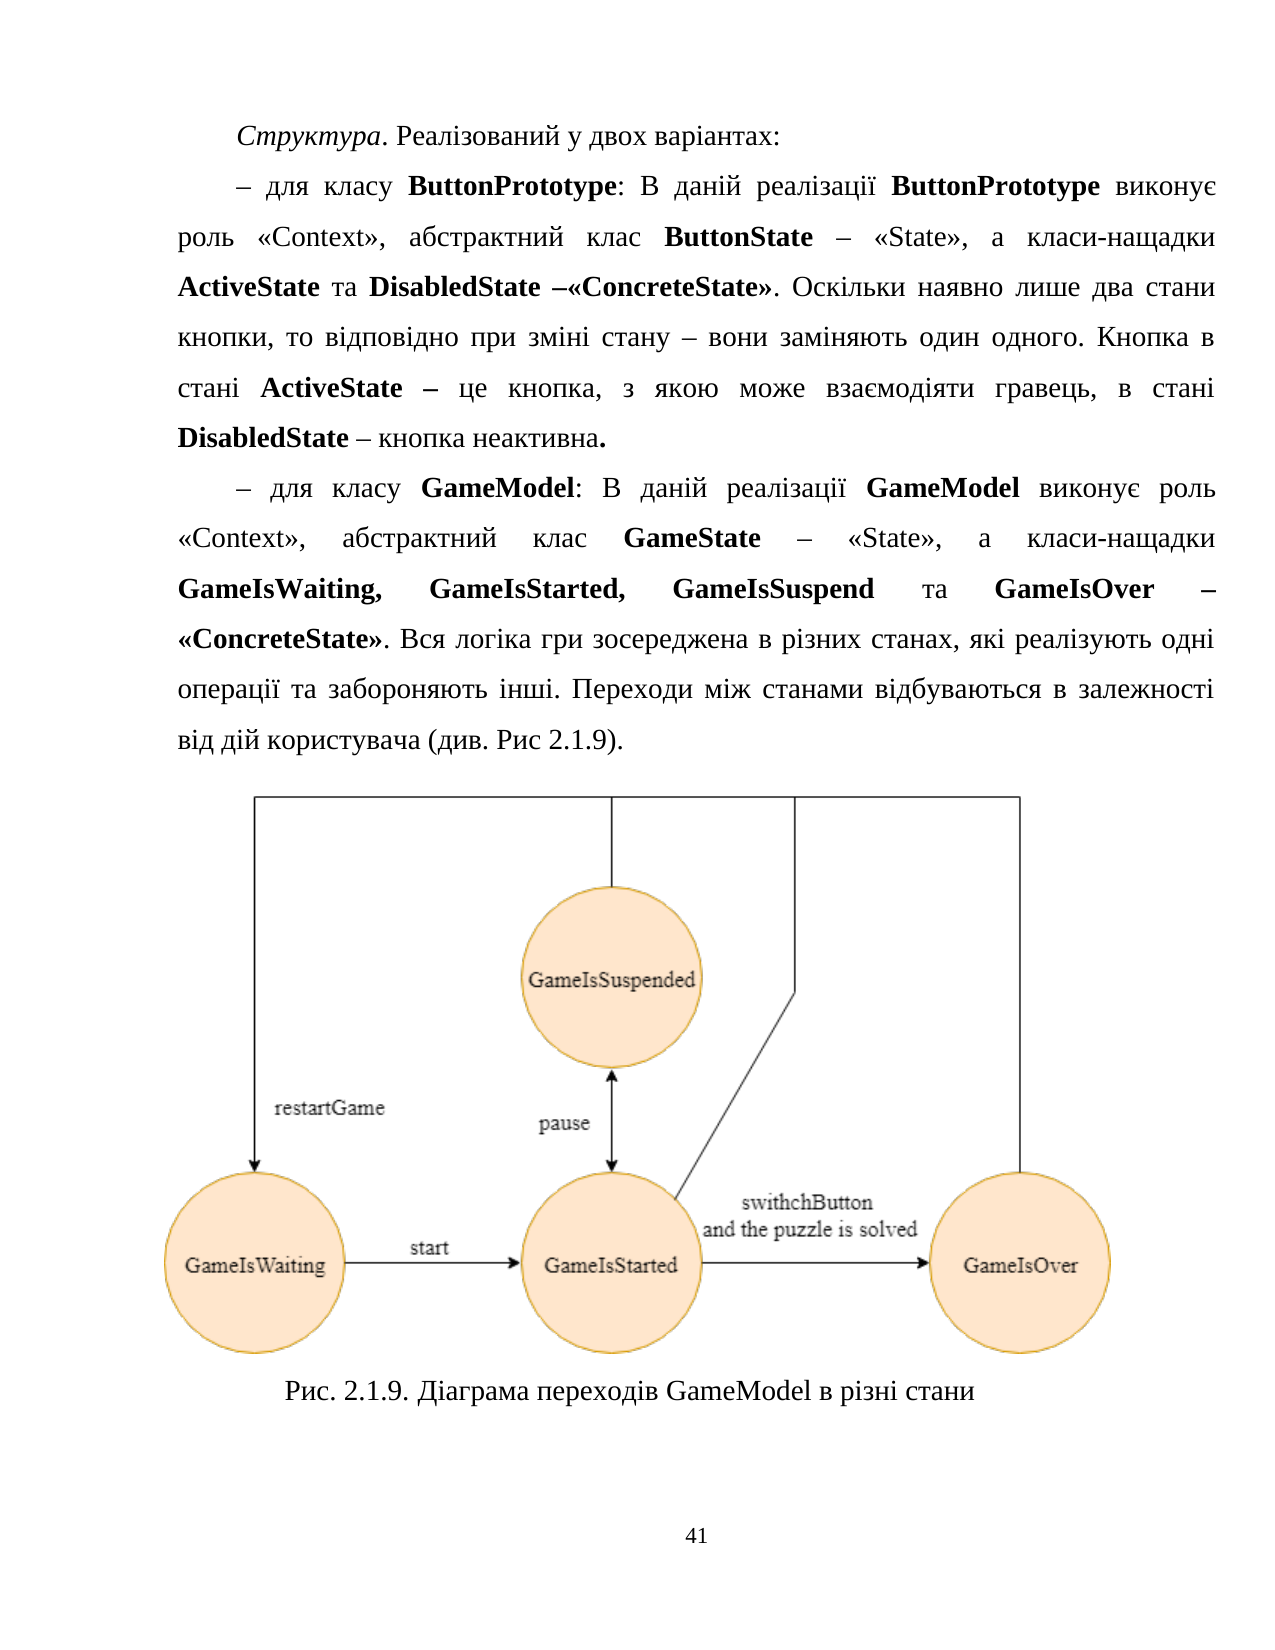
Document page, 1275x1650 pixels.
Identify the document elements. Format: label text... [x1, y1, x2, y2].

list для класу ButtonPrototype: В даній реалізації ButtonPrototype виконує роль «Сontext», абстрактний клас ButtonState – «State», а класи-нащадки ActiveState та DisabledState –«ConcreteState». Оскільки наявно лише два стани кнопки, то відповідно при зміні стану – вони заміняють один одного. Кнопка в стані ActiveState – це кнопка, з якою може взаємодіяти гравець, в стані DisabledState – кнопка неактивна. [177, 168, 1216, 453]
picture [164, 786, 1111, 1354]
list для класу GameModel: В даній реалізації GameModel виконує роль «Сontext», абстрактний клас GameState – «State», а класи-нащадки GameIsWaiting, GameIsStarted, GameIsSuspend та GameIsOver – «ConcreteState». Вся логіка гри зосереджена в різних станах, які реалізують одні операції та забороняють інші. Переходи між станами відбуваються в залежності від дій користувача (див. Рис 2.1.9). [177, 470, 1216, 755]
list Структура. Реалізований у двох варіантах: [177, 118, 1216, 152]
